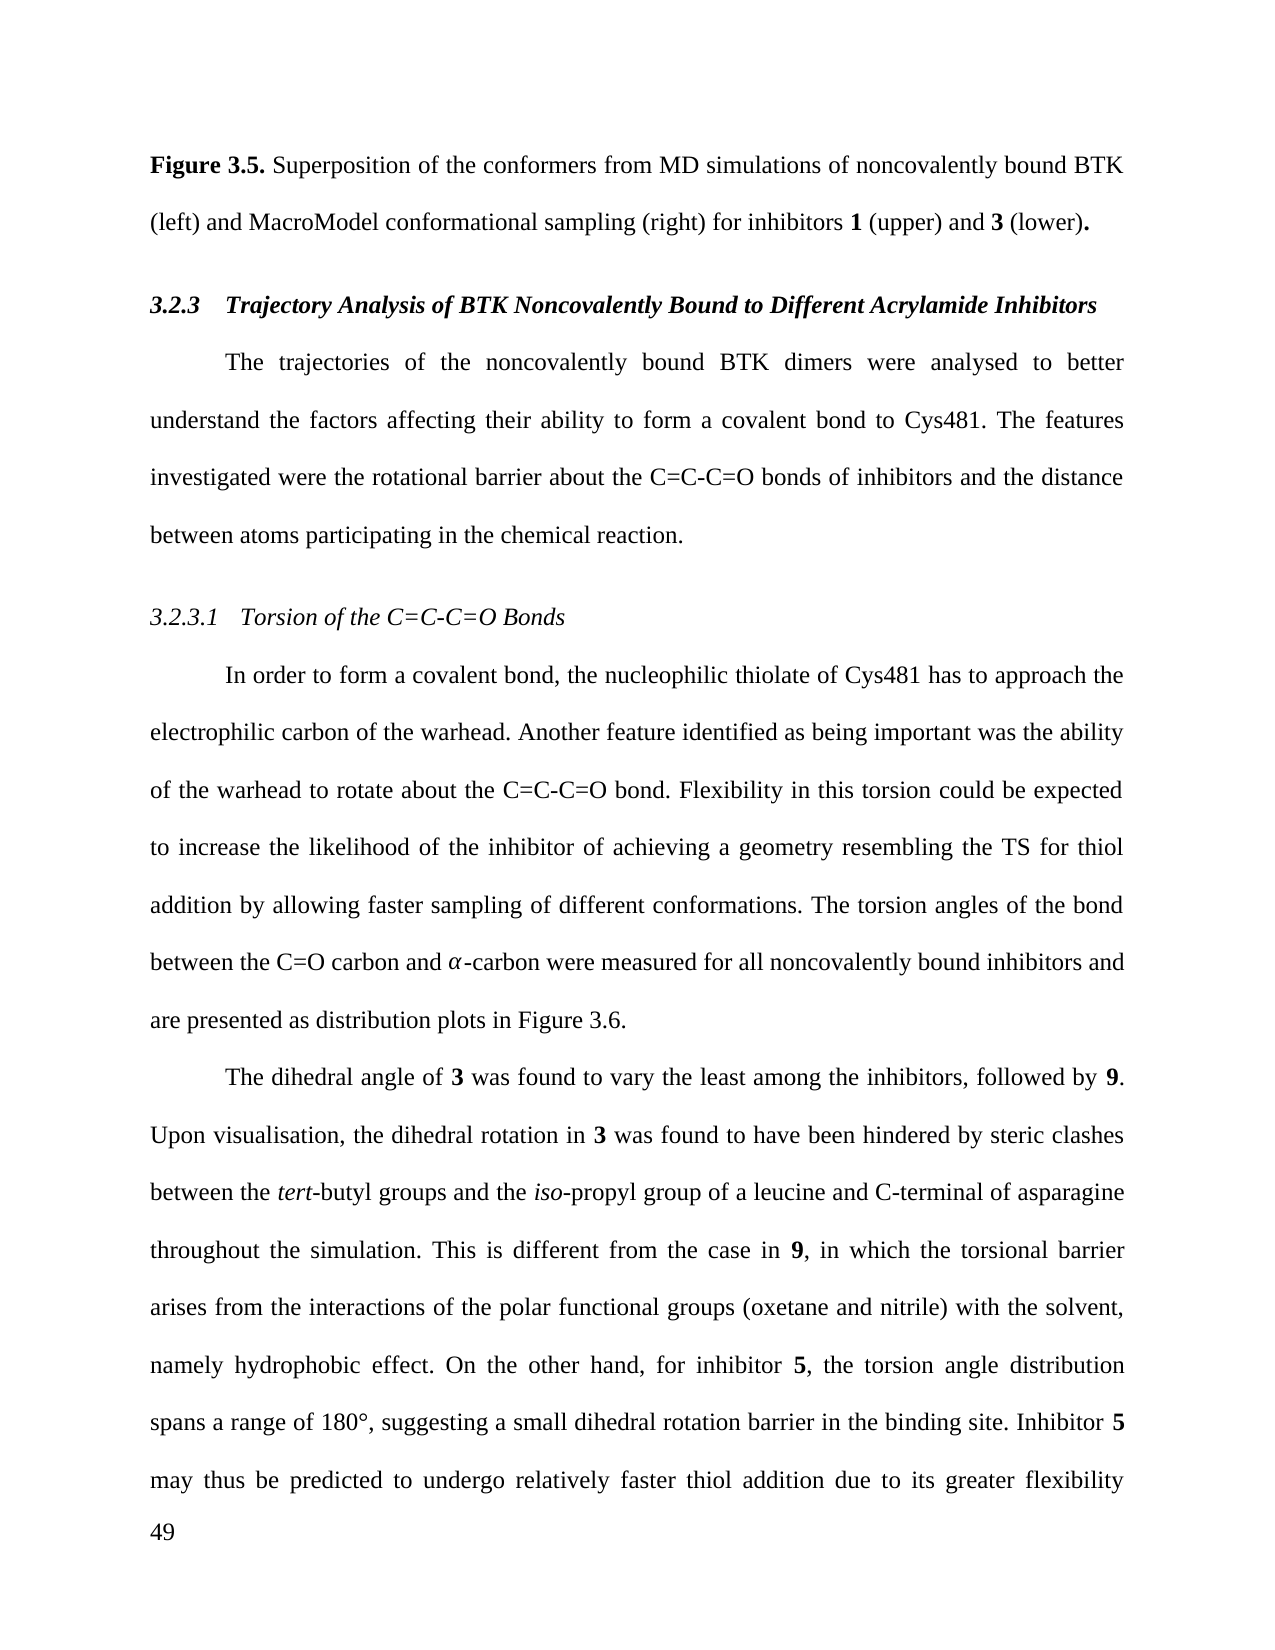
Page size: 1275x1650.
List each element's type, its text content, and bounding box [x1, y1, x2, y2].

text Figure 3.5. Superposition of the conformers from MD simulations of noncovalently bound BTK (left) and MacroModel conformational sampling (right) for inhibitors 1 (upper) and 3 (lower). [150, 150, 1125, 236]
text In order to form a covalent bond, the nucleophilic thiolate of Cys481 has to approach the electrophilic carbon of the warhead. Another feature identified as being important was the ability of the warhead to rotate about the C=C-C=O bond. Flexibility in this torsion could be expected to increase the likelihood of the inhibitor of achieving a geometry resembling the TS for thiol addition by allowing faster sampling of different conformations. The torsion angles of the bond between the C=O carbon and -carbon were measured for all noncovalently bound inhibitors and are presented as distribution plots in Figure 3.6. [150, 660, 1125, 1034]
text The trajectories of the noncovalently bound BTK dimers were analysed to better understand the factors affecting their ability to form a covalent bond to Cys481. The features investigated were the rotational barrier about the C=C-C=O bonds of inhibitors and the distance between atoms participating in the chemical reaction. [150, 347, 1125, 549]
subtitle Trajectory Analysis of BTK Noncovalently Bound to Different Acrylamide Inhibitors [150, 290, 1125, 319]
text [150, 1062, 1125, 1494]
subtitle Torsion of the C=C-C=O Bonds [150, 602, 1125, 631]
